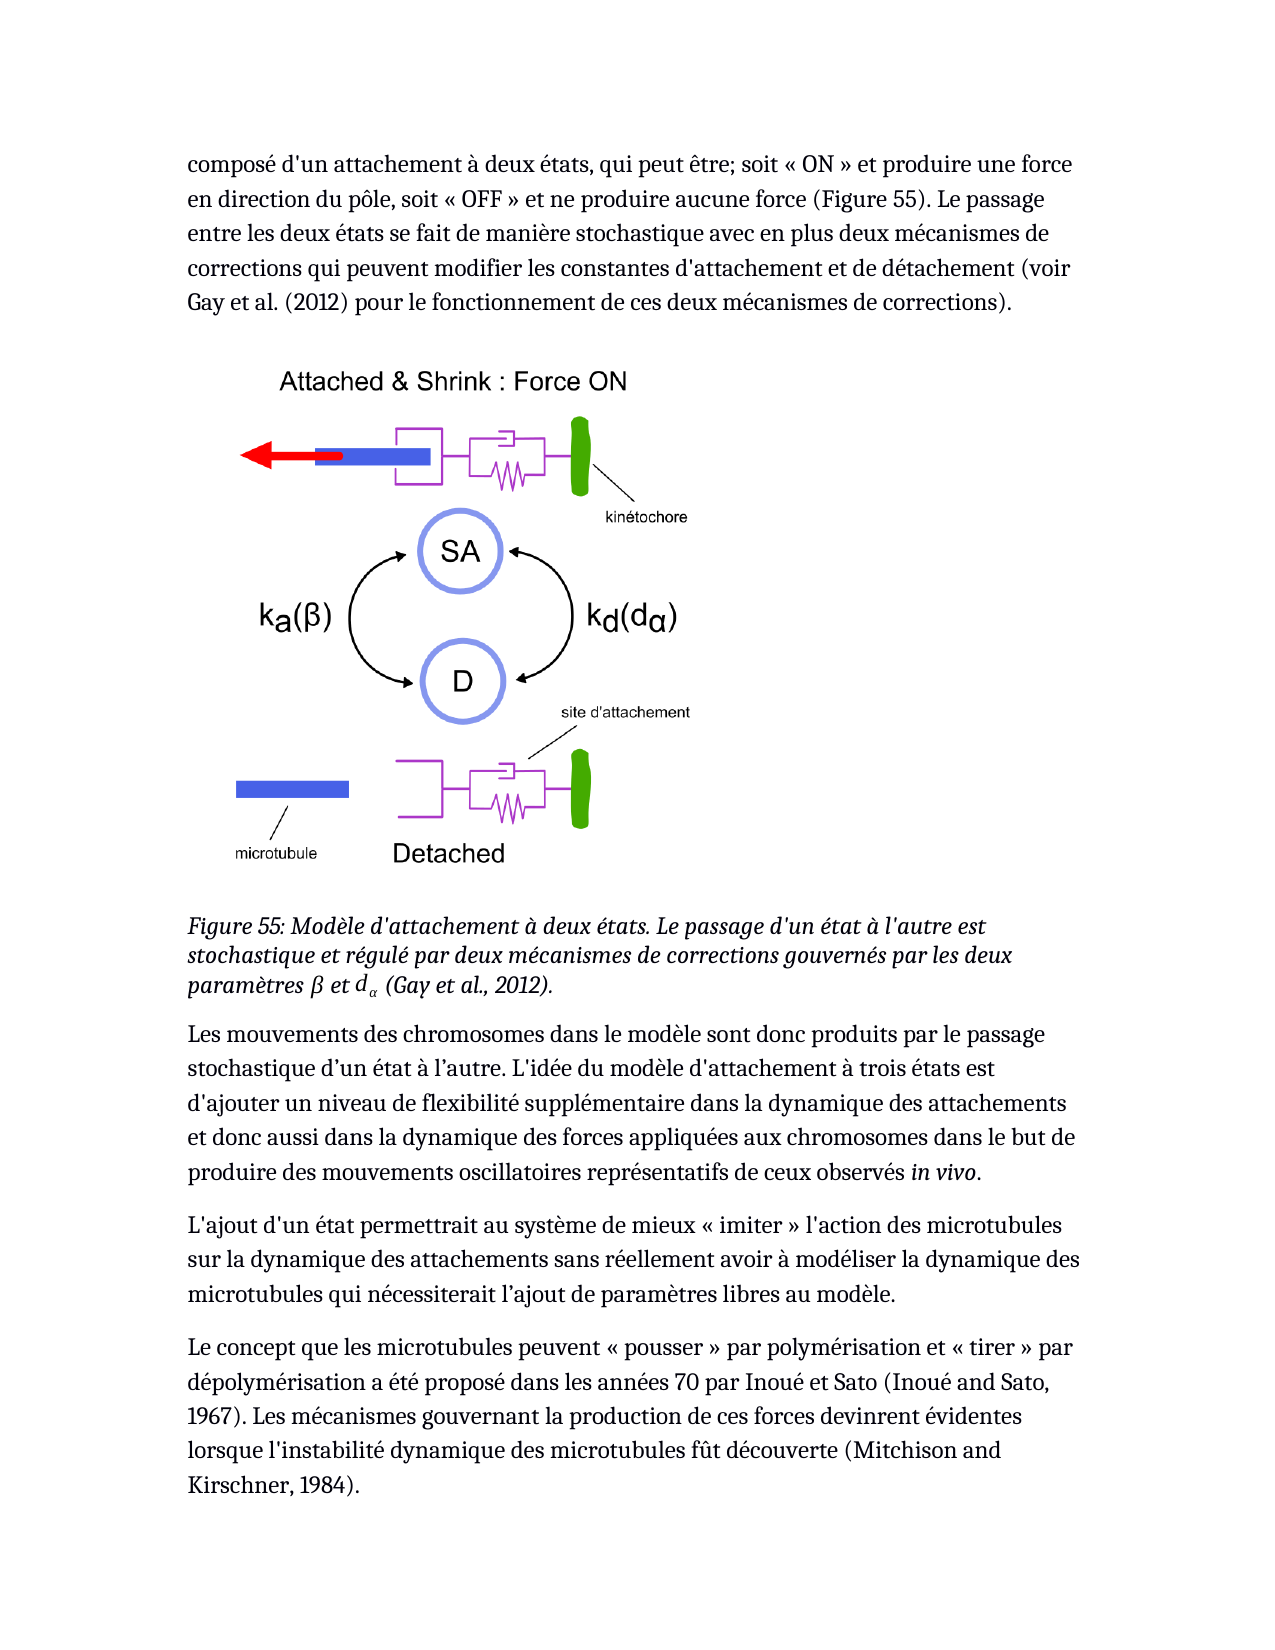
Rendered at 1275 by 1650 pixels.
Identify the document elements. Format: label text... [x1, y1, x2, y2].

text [187, 150, 1087, 317]
text Le concept que les microtubules peuvent « pousser » par polymérisation et « tirer » par dépolymérisation a été proposé dans les années 70 par Inoué et Sato (Inoué and Sato, 1967). Les mécanismes gouvernant la production de ces forces devinrent évidentes lorsque l'instabilité dynamique des microtubules fût découverte (Mitchison and Kirschner, 1984). [187, 1333, 1087, 1499]
picture [206, 341, 719, 892]
text Les mouvements des chromosomes dans le modèle sont donc produits par le passage stochastique d’un état à l’autre. L'idée du modèle d'attachement à trois états est d'ajouter un niveau de flexibilité supplémentaire dans la dynamique des attachements et donc aussi dans la dynamique des forces appliquées aux chromosomes dans le but de produire des mouvements oscillatoires représentatifs de ceux observés in vivo. [187, 1019, 1087, 1186]
text Figure 55: Modèle d'attachement à deux états. Le passage d'un état à l'autre est stochastique et régulé par deux mécanismes de corrections gouvernés par les deux paramètres et (Gay et al., 2012). [187, 912, 1087, 1001]
text L'ajout d'un état permettrait au système de mieux « imiter » l'action des microtubules sur la dynamique des attachements sans réellement avoir à modéliser la dynamique des microtubules qui nécessiterait l’ajout de paramètres libres au modèle. [187, 1211, 1087, 1308]
